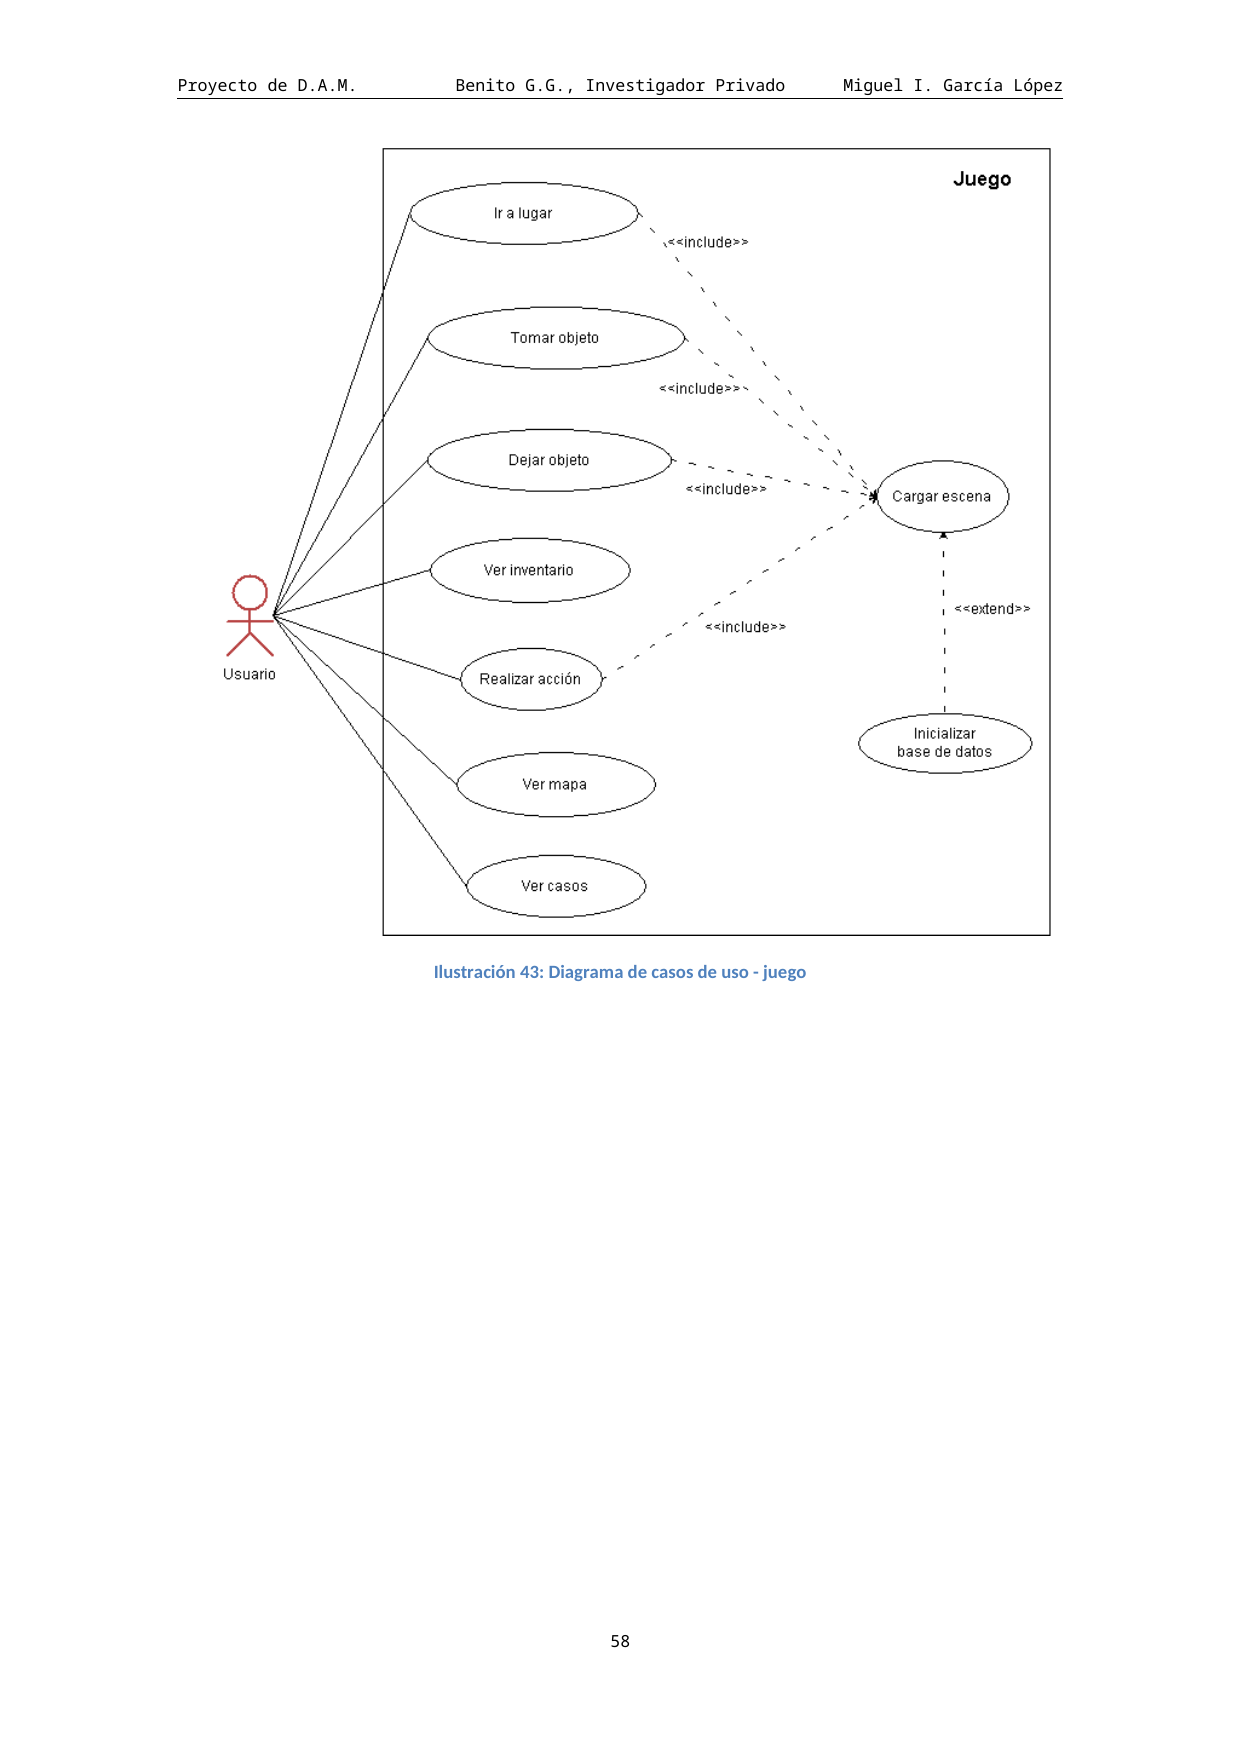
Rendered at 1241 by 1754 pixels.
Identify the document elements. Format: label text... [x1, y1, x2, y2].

picture [177, 147, 1063, 936]
